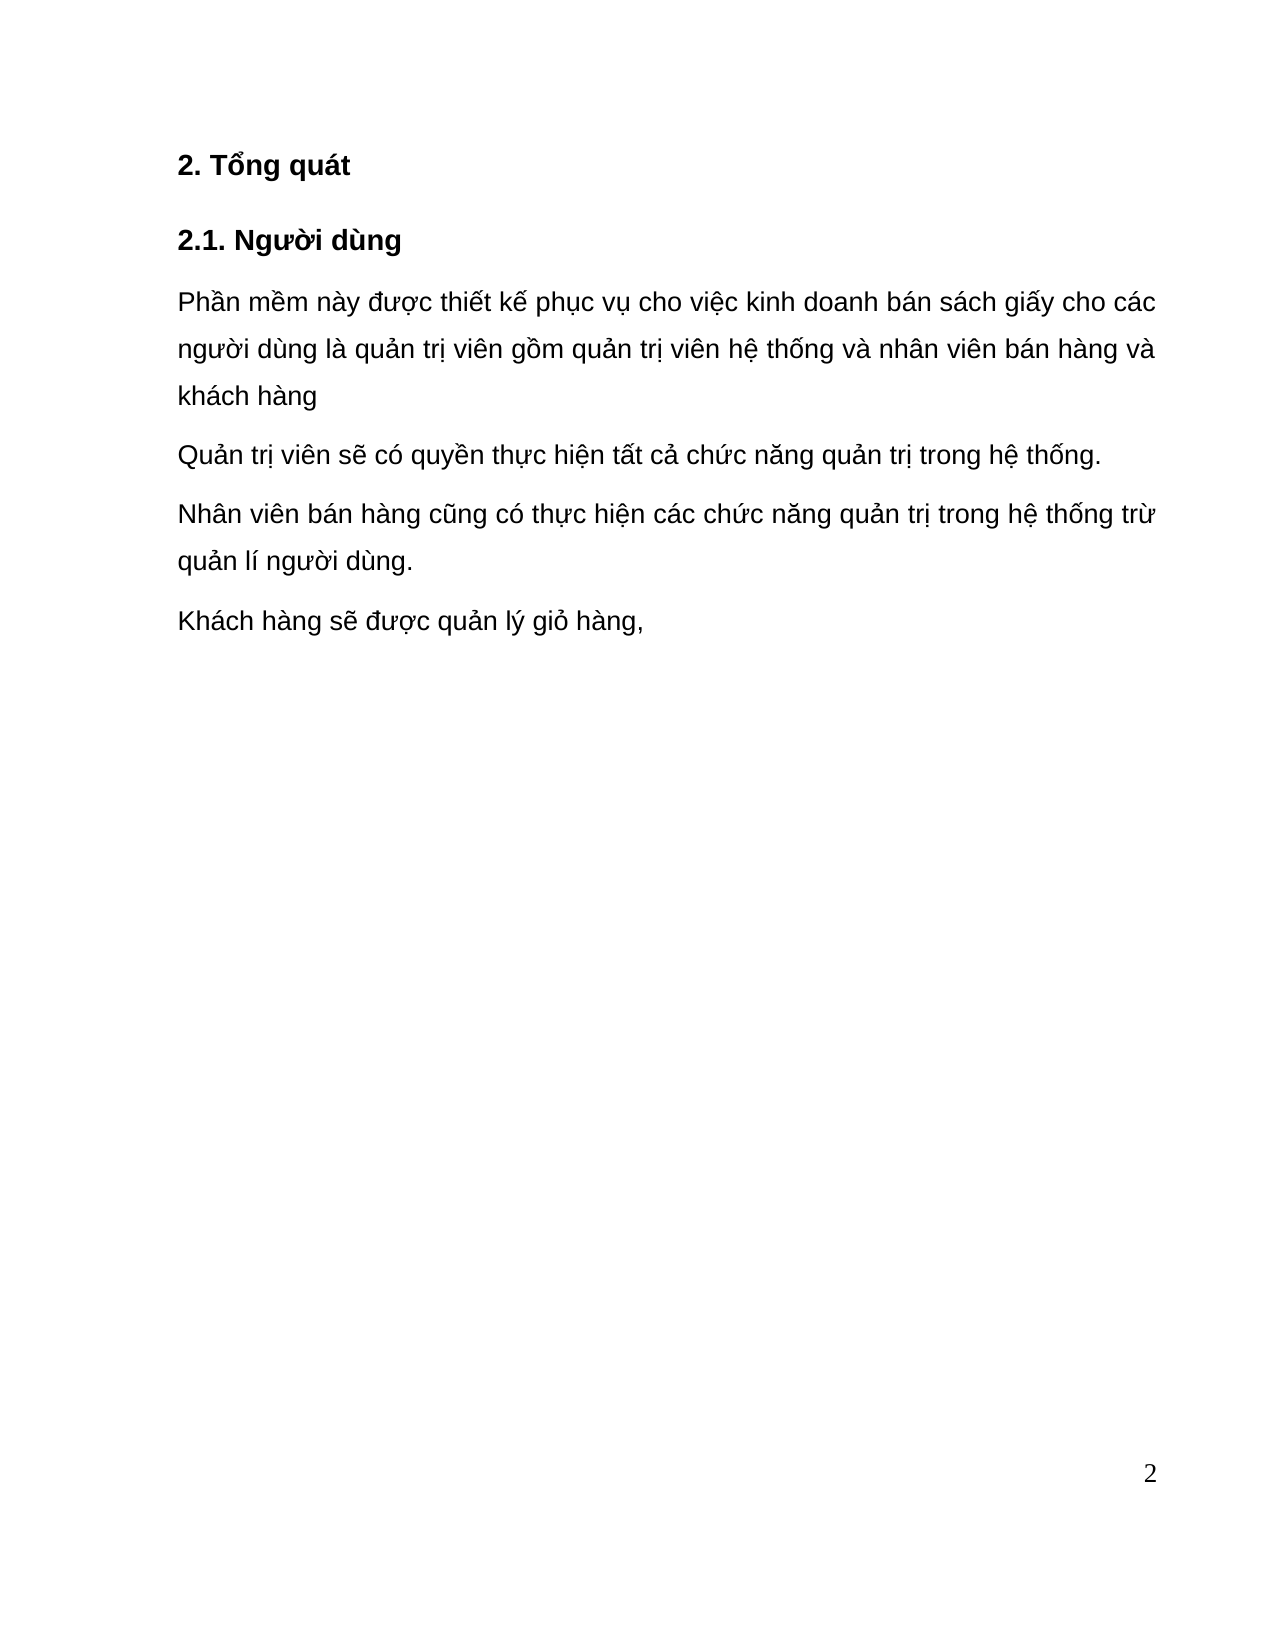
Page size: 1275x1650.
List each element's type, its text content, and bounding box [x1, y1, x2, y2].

text Phần mềm này được thiết kế phục vụ cho việc kinh doanh bán sách giấy cho các người dùng là quản trị viên gồm quản trị viên hệ thống và nhân viên bán hàng và khách hàng [177, 286, 1157, 411]
text Quản trị viên sẽ có quyền thực hiện tất cả chức năng quản trị trong hệ thống. [177, 439, 1157, 470]
subtitle 2.1. Người dùng [177, 223, 1157, 257]
subtitle 2. Tổng quát [177, 148, 1157, 181]
text Nhân viên bán hàng cũng có thực hiện các chức năng quản trị trong hệ thống trừ quản lí người dùng. [177, 498, 1157, 576]
text Khách hàng sẽ được quản lý giỏ hàng, [177, 604, 1157, 636]
